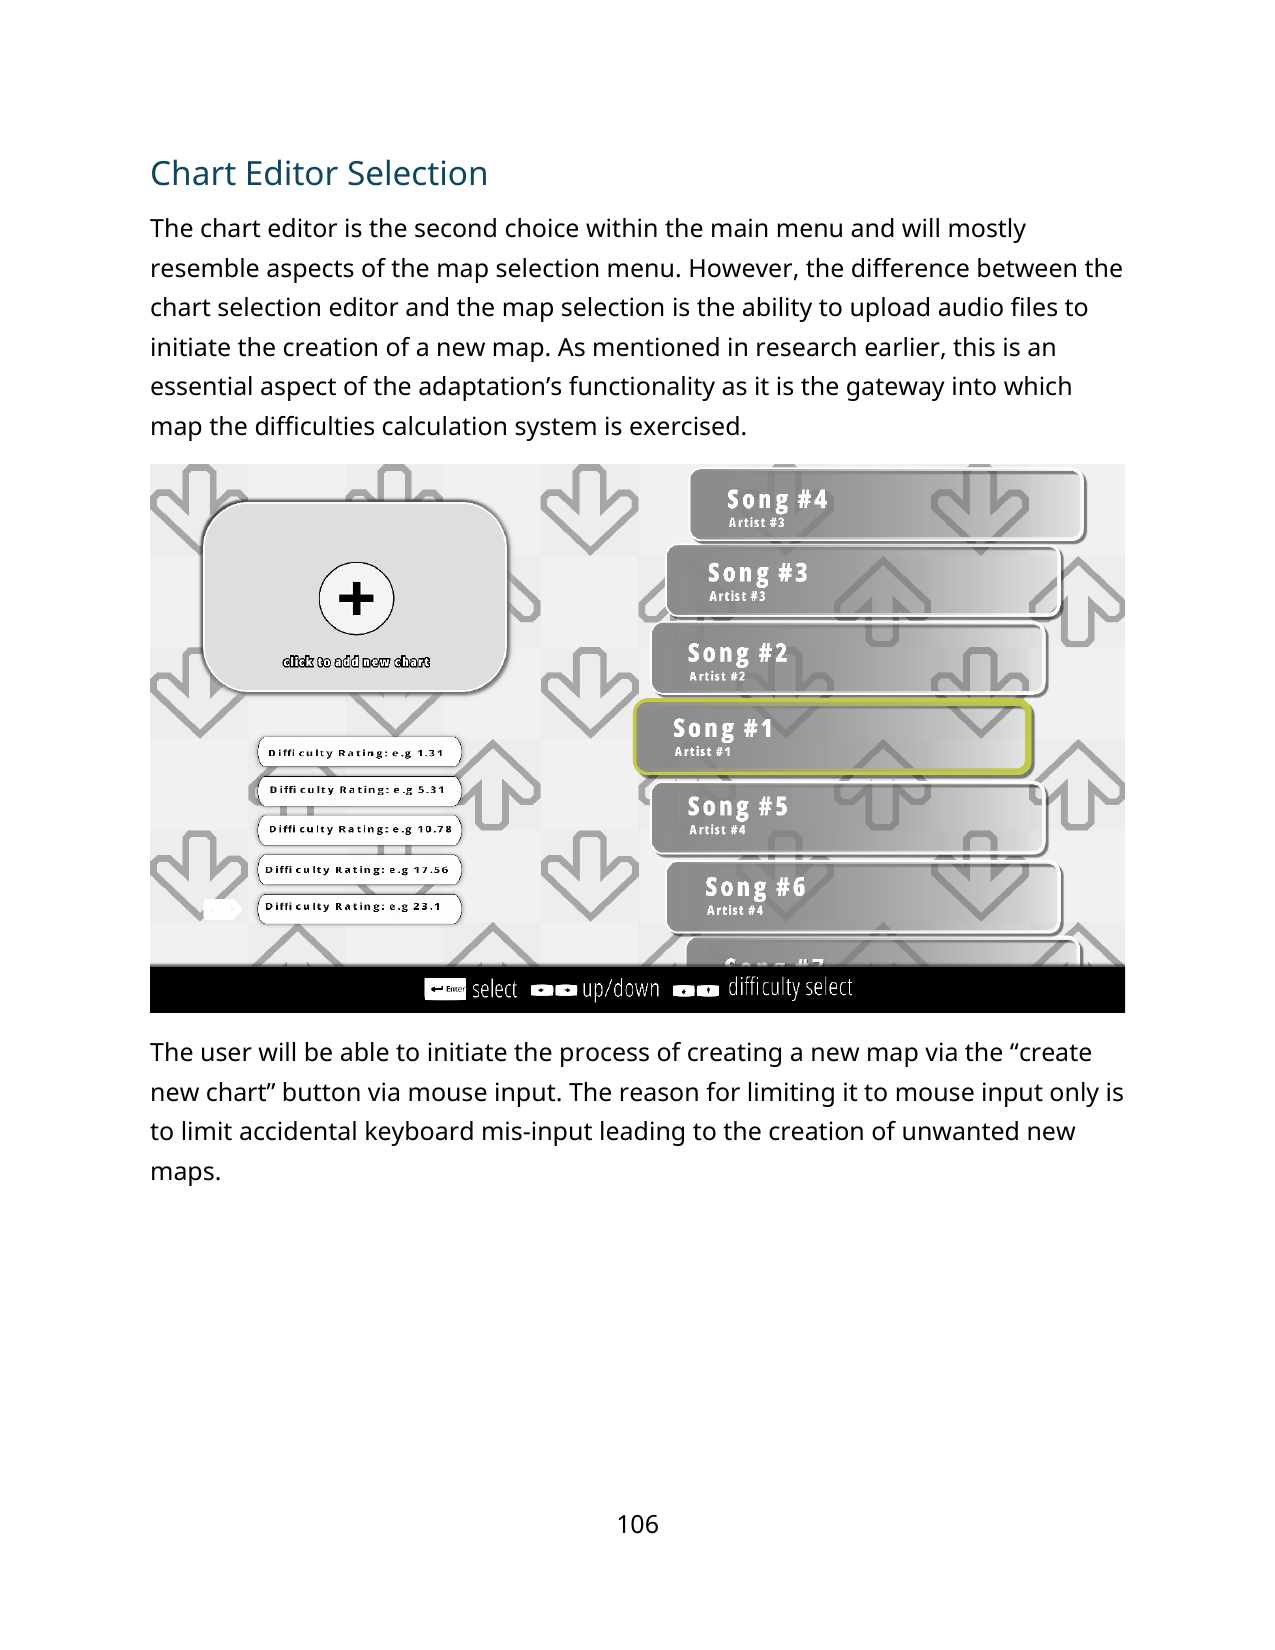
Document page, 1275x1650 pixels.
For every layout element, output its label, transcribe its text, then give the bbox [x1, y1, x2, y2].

subtitle Chart Editor Selection [150, 150, 1125, 195]
text The chart editor is the second choice within the main menu and will mostly resemble aspects of the map selection menu. However, the difference between the chart selection editor and the map selection is the ability to upload audio files to initiate the creation of a new map. As mentioned in research earlier, this is an essential aspect of the adaptation’s functionality as it is the gateway into which map the difficulties calculation system is exercised. [150, 211, 1125, 442]
picture [150, 464, 1125, 1013]
text The user will be able to initiate the process of creating a new map via the “create new chart” button via mouse input. The reason for limiting it to mouse input only is to limit accidental keyboard mis-input leading to the creation of unwanted new maps. [150, 1035, 1125, 1188]
